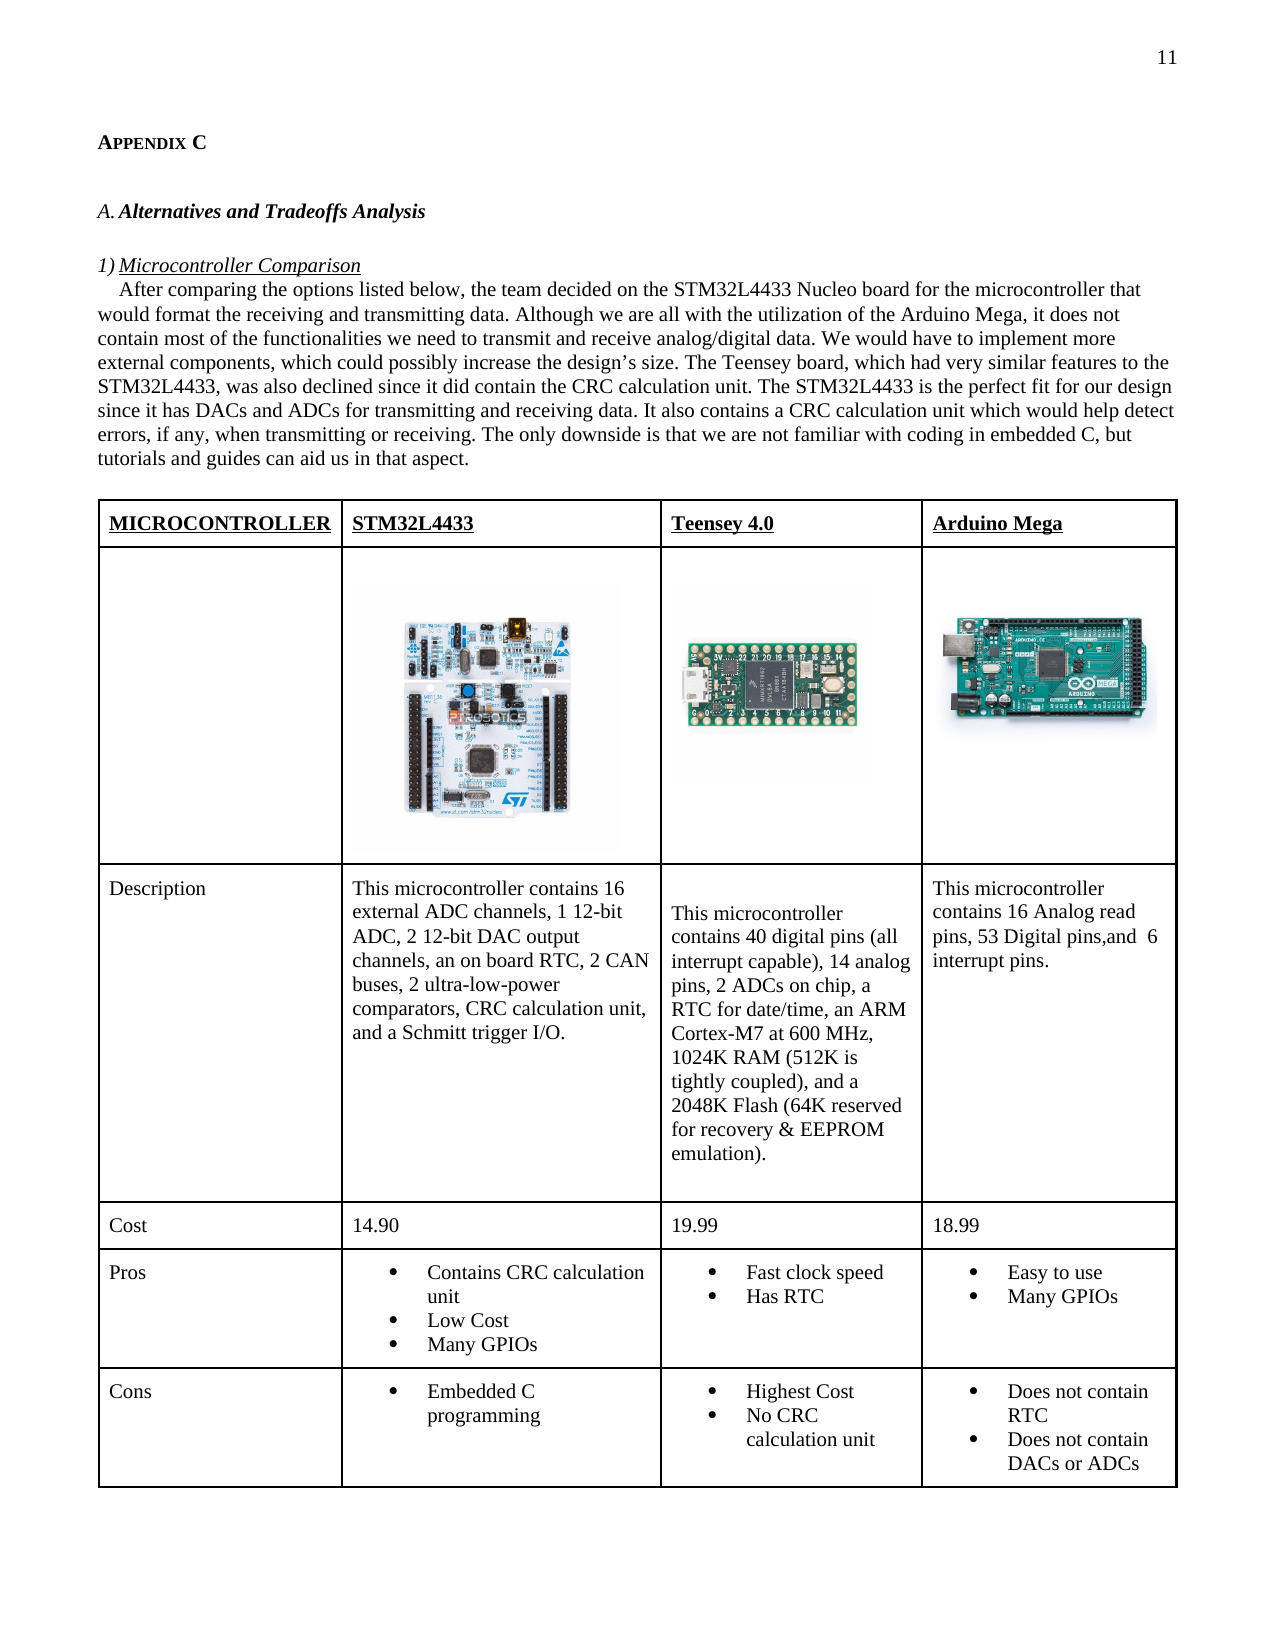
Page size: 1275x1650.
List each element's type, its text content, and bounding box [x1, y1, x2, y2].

table_cell 14.90 [343, 1203, 660, 1247]
text After comparing the options listed below, the team decided on the STM32L4433 Nucleo board for the microcontroller that would format the receiving and transmitting data. Although we are all with the utilization of the Arduino Mega, it does not contain most of the functionalities we need to transmit and receive analog/digital data. We would have to implement more external components, which could possibly increase the design’s size. The Teensey board, which had very similar features to the STM32L4433, was also declined since it did contain the CRC calculation unit. The STM32L4433 is the perfect fit for our design since it has DACs and ADCs for transmitting and receiving data. It also contains a CRC calculation unit which would help detect errors, if any, when transmitting or receiving. The only downside is that we are not familiar with coding in embedded C, but tutorials and guides can aid us in that aspect. [97, 277, 1177, 470]
table_cell Easy to use Many GPIOs [923, 1250, 1175, 1367]
table_cell [100, 548, 341, 863]
table_cell Does not contain RTC Does not contain DACs or ADCs [923, 1369, 1175, 1486]
subtitle Alternatives and Tradeoffs Analysis [97, 199, 1177, 223]
table_cell 18.99 [923, 1203, 1175, 1247]
table_cell This microcontroller contains 40 digital pins (all interrupt capable), 14 analog pins, 2 ADCs on chip, a RTC for date/time, an ARM Cortex-M7 at 600 MHz, 1024K RAM (512K is tightly coupled), and a 2048K Flash (64K reserved for recovery & EEPROM emulation). [662, 865, 921, 1201]
table_cell Fast clock speed Has RTC [662, 1250, 921, 1367]
table_cell This microcontroller contains 16 external ADC channels, 1 12-bit ADC, 2 12-bit DAC output channels, an on board RTC, 2 CAN buses, 2 ultra-low-power comparators, CRC calculation unit, and a Schmitt trigger I/O. [343, 865, 660, 1201]
table_cell [662, 548, 921, 863]
table_header MICROCONTROLLER [100, 501, 341, 546]
subtitle Appendix C [97, 130, 1177, 154]
table_cell This microcontroller contains 16 Analog read pins, 53 Digital pins,and 6 interrupt pins. [923, 865, 1175, 1201]
table_cell [923, 548, 1175, 863]
table_cell Description [100, 865, 341, 1201]
picture [352, 582, 623, 853]
picture [932, 582, 1158, 751]
table_cell Cost [100, 1203, 341, 1247]
table_cell Contains CRC calculation unit Low Cost Many GPIOs [343, 1250, 660, 1367]
picture [671, 582, 877, 788]
table_cell [343, 548, 660, 863]
table_cell Embedded C programming [343, 1369, 660, 1486]
subtitle Microcontroller Comparison [97, 253, 1177, 277]
table_header STM32L4433 [343, 501, 660, 546]
table_cell Pros [100, 1250, 341, 1367]
table_cell 19.99 [662, 1203, 921, 1247]
table_cell Cons [100, 1369, 341, 1486]
table_header Arduino Mega [923, 501, 1175, 546]
table_header Teensey 4.0 [662, 501, 921, 546]
table_cell Highest Cost No CRC calculation unit [662, 1369, 921, 1486]
